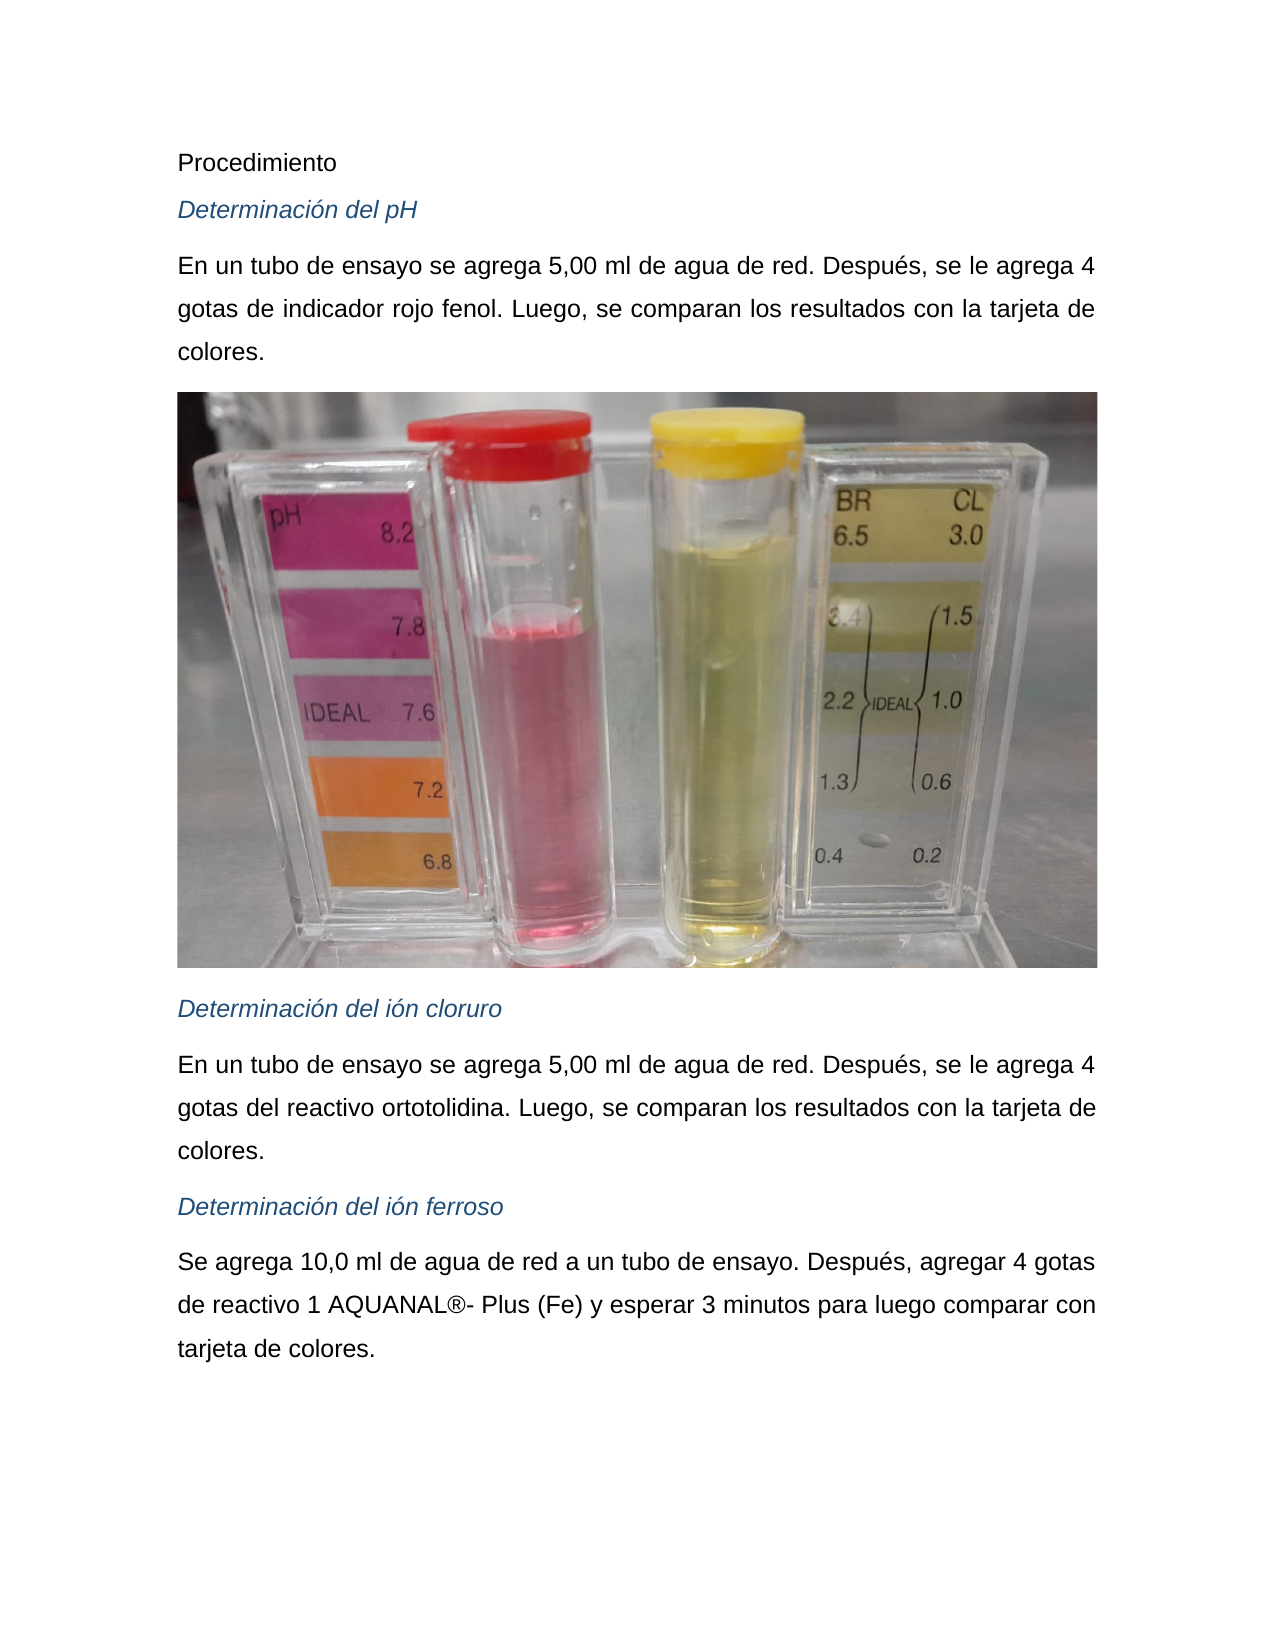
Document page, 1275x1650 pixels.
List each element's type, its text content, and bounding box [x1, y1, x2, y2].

text Se agrega 10,0 ml de agua de red a un tubo de ensayo. Después, agregar 4 gotas de reactivo 1 AQUANAL®- Plus (Fe) y esperar 3 minutos para luego comparar con tarjeta de colores. [177, 1247, 1098, 1362]
text Procedimiento [177, 148, 1098, 176]
subtitle Determinación del ión cloruro [177, 994, 1098, 1023]
picture [177, 392, 1098, 968]
text En un tubo de ensayo se agrega 5,00 ml de agua de red. Después, se le agrega 4 gotas de indicador rojo fenol. Luego, se comparan los resultados con la tarjeta de colores. [177, 251, 1098, 366]
subtitle Determinación del pH [177, 195, 1098, 224]
subtitle Determinación del ión ferroso [177, 1192, 1098, 1221]
text En un tubo de ensayo se agrega 5,00 ml de agua de red. Después, se le agrega 4 gotas del reactivo ortotolidina. Luego, se comparan los resultados con la tarjeta de colores. [177, 1050, 1098, 1165]
